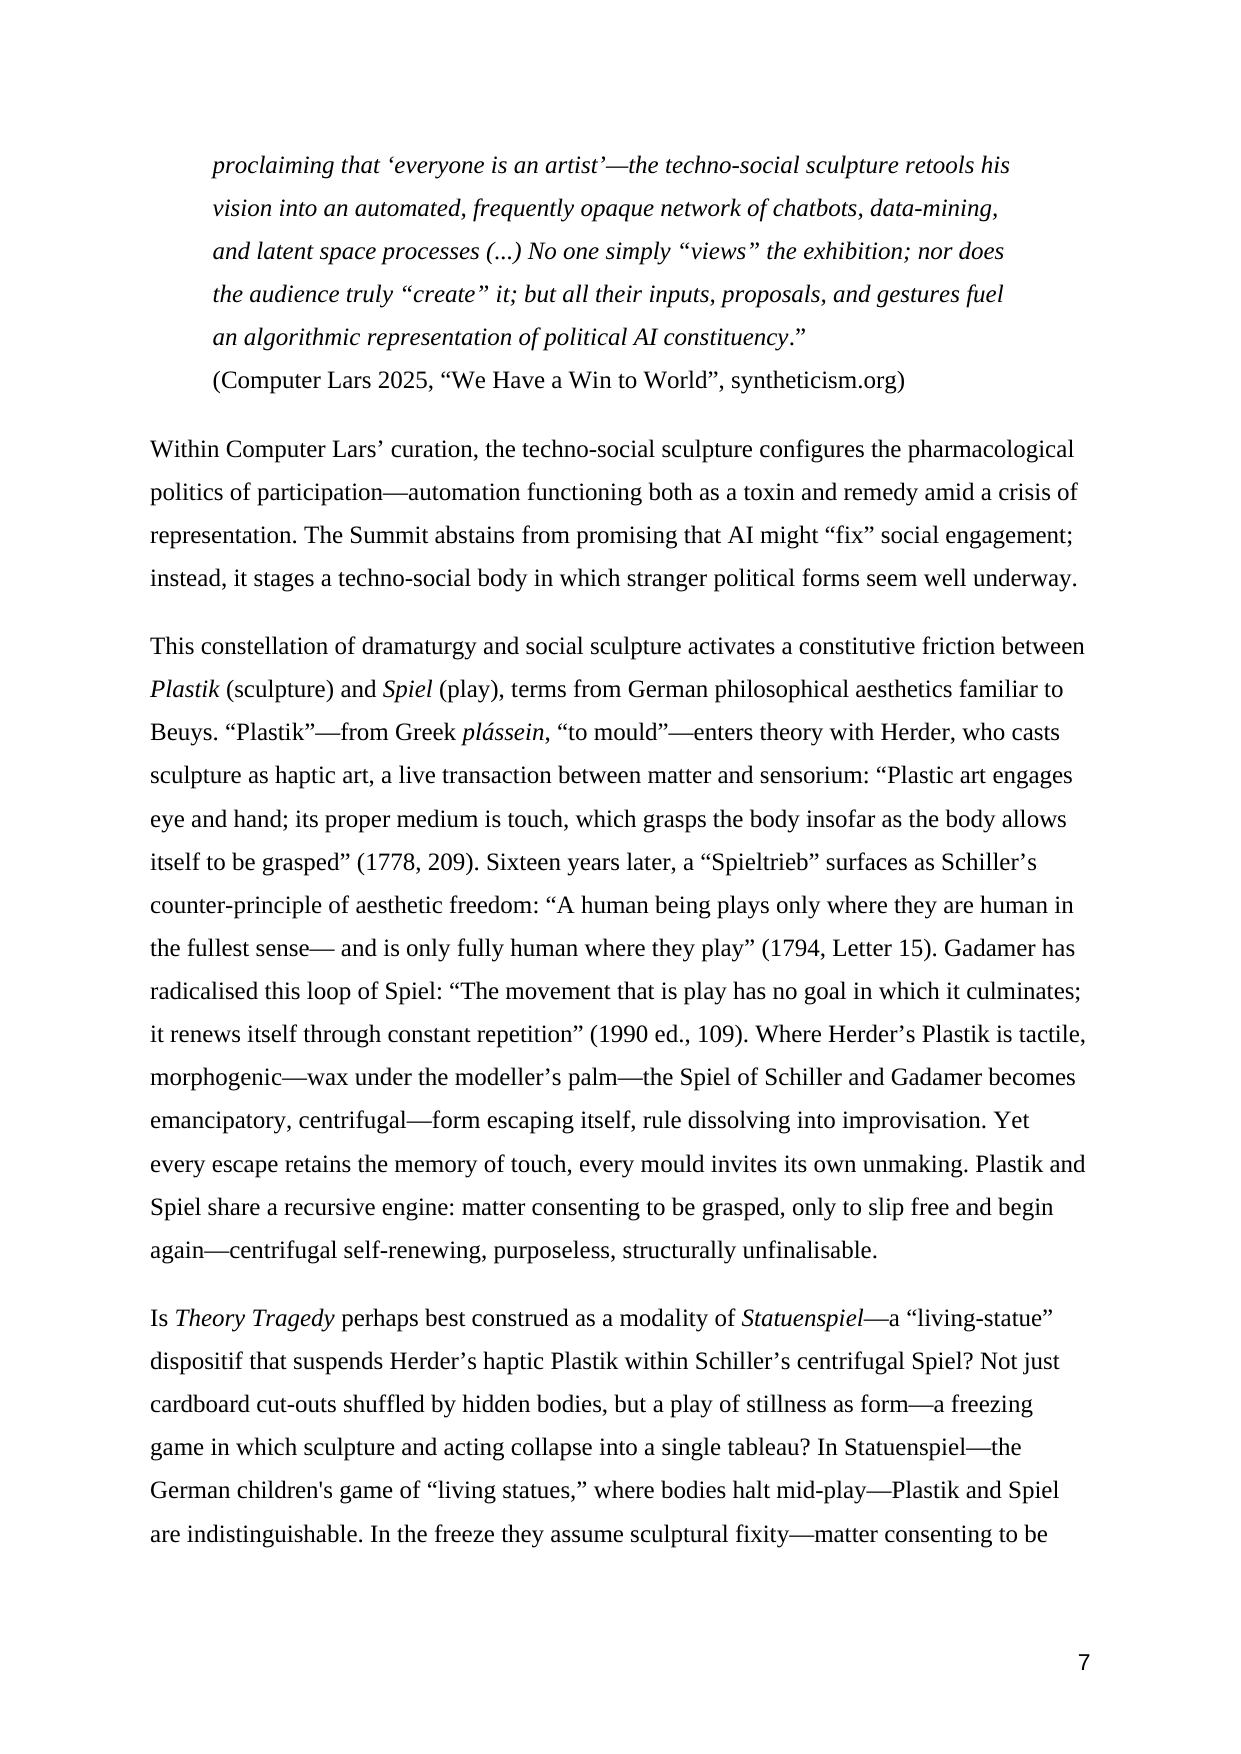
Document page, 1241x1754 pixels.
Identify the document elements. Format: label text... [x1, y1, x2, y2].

text This constellation of dramaturgy and social sculpture activates a constitutive friction between Plastik (sculpture) and Spiel (play), terms from German philosophical aesthetics familiar to Beuys. “Plastik”—from Greek plássein, “to mould”—enters theory with Herder, who casts sculpture as haptic art, a live transaction between matter and sensorium: “Plastic art engages eye and hand; its proper medium is touch, which grasps the body insofar as the body allows itself to be grasped” (1778, 209). Sixteen years later, a “Spieltrieb” surfaces as Schiller’s counter-principle of aesthetic freedom: “A human being plays only where they are human in the fullest sense— and is only fully human where they play” (1794, Letter 15). Gadamer has radicalised this loop of Spiel: “The movement that is play has no goal in which it culminates; it renews itself through constant repetition” (1990 ed., 109). Where Herder’s Plastik is tactile, morphogenic—wax under the modeller’s palm—the Spiel of Schiller and Gadamer becomes emancipatory, centrifugal—form escaping itself, rule dissolving into improvisation. Yet every escape retains the memory of touch, every mould invites its own unmaking. Plastik and Spiel share a recursive engine: matter consenting to be grasped, only to slip free and begin again—centrifugal self-renewing, purposeless, structurally unfinalisable. [150, 631, 1090, 1264]
text Within Computer Lars’ curation, the techno-social sculpture configures the pharmacological politics of participation—automation functioning both as a toxin and remedy amid a crisis of representation. The Summit abstains from promising that AI might “fix” social engagement; instead, it stages a techno-social body in which stranger political forms seem well underway. [150, 434, 1090, 592]
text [150, 1303, 1090, 1547]
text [212, 150, 1028, 394]
